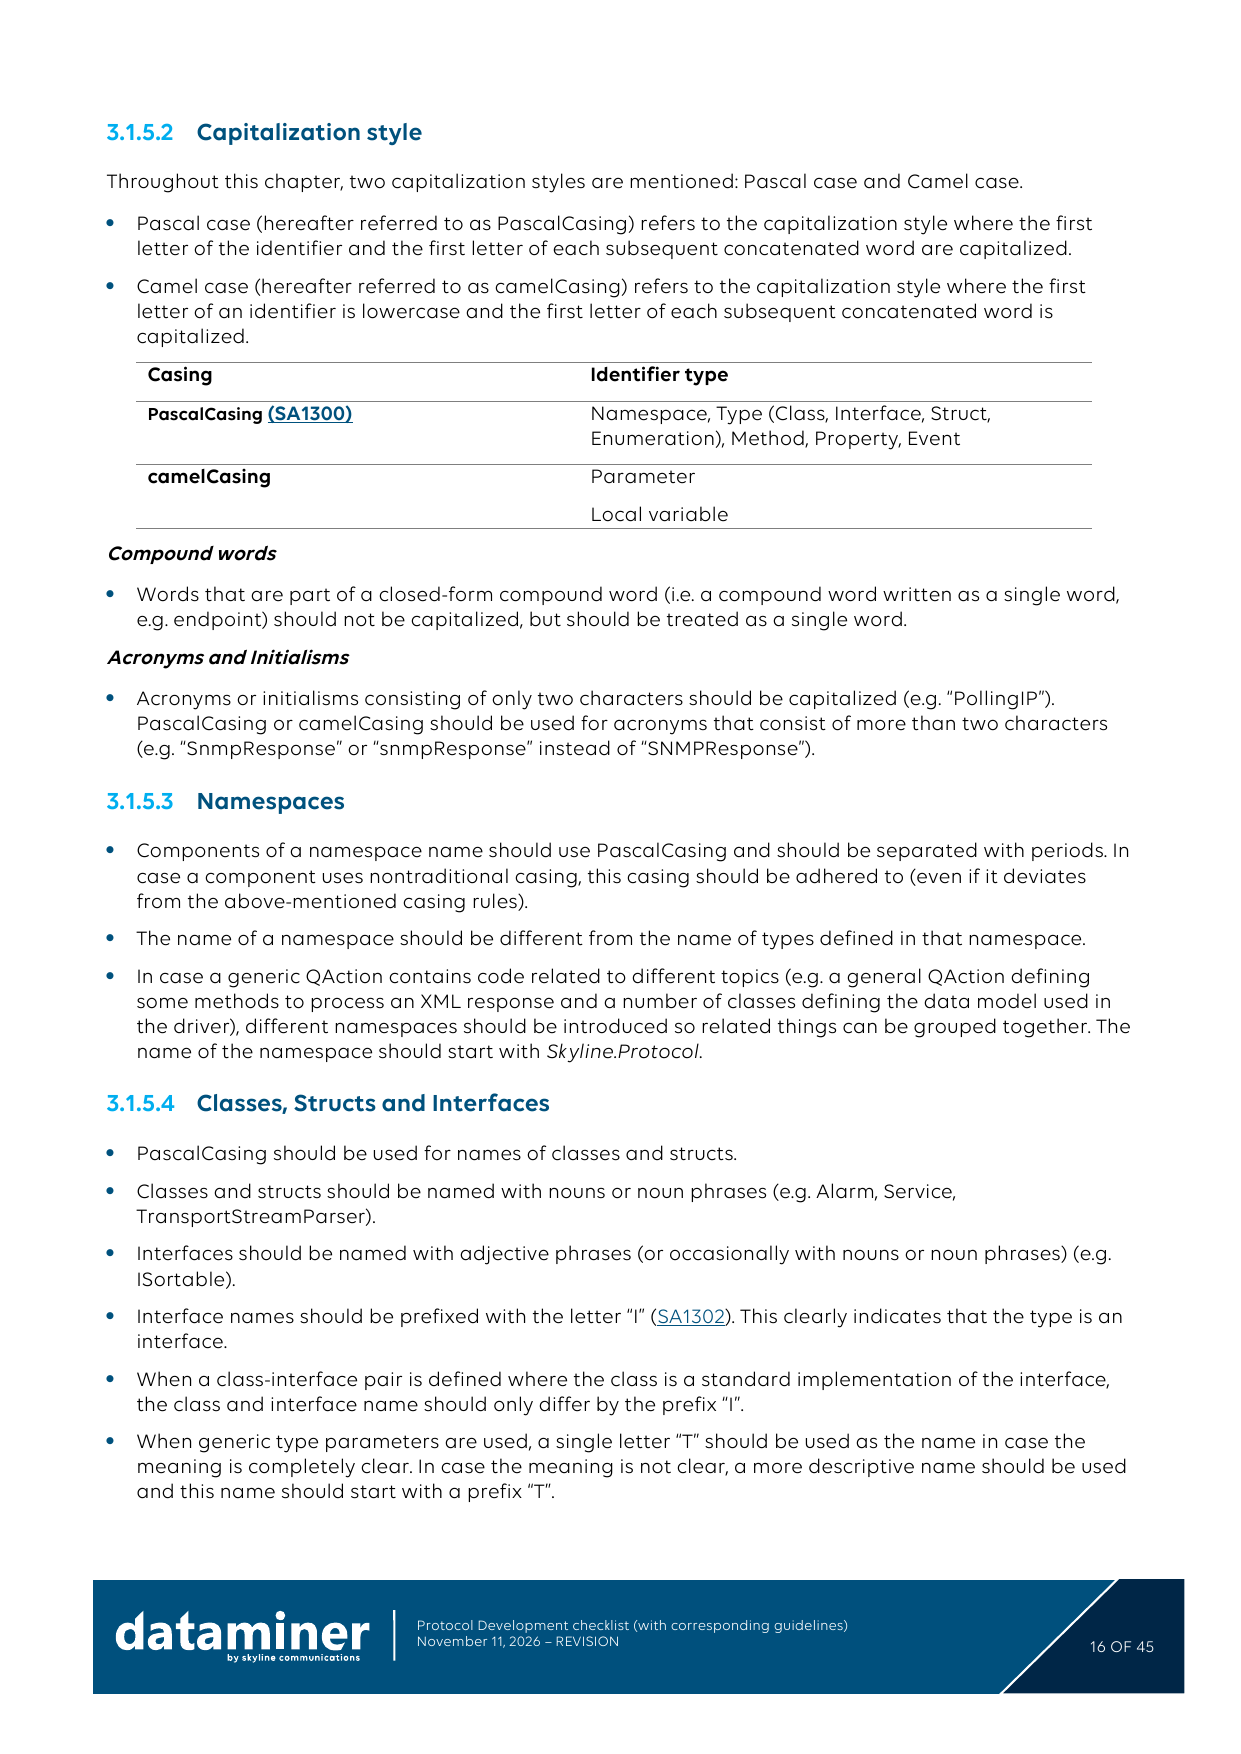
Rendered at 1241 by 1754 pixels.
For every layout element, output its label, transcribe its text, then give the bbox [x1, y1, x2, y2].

text Throughout this chapter, two capitalization styles are mentioned: Pascal case and Camel case. [106, 170, 1134, 193]
subtitle Namespaces [106, 787, 1134, 814]
list Acronyms or initialisms consisting of only two characters should be capitalized (e.g. “PollingIP”). PascalCasing or camelCasing should be used for acronyms that consist of more than two characters (e.g. “SnmpResponse” or “snmpResponse” instead of “SNMPResponse”). [106, 687, 1134, 760]
table_cell Namespace, Type (Class, Interface, Struct, Enumeration), Method, Property, Event [579, 402, 1092, 464]
list Components of a namespace name should use PascalCasing and should be separated with periods. In case a component uses nontraditional casing, this casing should be adhered to (even if it deviates from the above-mentioned casing rules). [106, 839, 1134, 912]
list When generic type parameters are used, a single letter “T” should be used as the name in case the meaning is completely clear. In case the meaning is not clear, a more descriptive name should be used and this name should start with a prefix “T”. [106, 1430, 1134, 1503]
list Words that are part of a closed-form compound word (i.e. a compound word written as a single word, e.g. endpoint) should not be capitalized, but should be treated as a single word. [106, 583, 1134, 631]
table_header Identifier type [579, 363, 1092, 401]
table_cell camelCasing [136, 465, 579, 528]
list PascalCasing should be used for names of classes and structs. [106, 1142, 1134, 1165]
list In case a generic QAction contains code related to different topics (e.g. a general QAction defining some methods to process an XML response and a number of classes defining the data model used in the driver), different namespaces should be introduced so related things can be grouped together. The name of the namespace should start with Skyline.Protocol. [106, 965, 1134, 1062]
subtitle Capitalization style [106, 118, 1134, 145]
text Acronyms and Initialisms [106, 646, 1134, 668]
list When a class-interface pair is defined where the class is a standard implementation of the interface, the class and interface name should only differ by the prefix “I”. [106, 1367, 1134, 1415]
table_cell PascalCasing (SA1300) [136, 402, 579, 464]
list Pascal case (hereafter referred to as PascalCasing) refers to the capitalization style where the first letter of the identifier and the first letter of each subsequent concatenated word are capitalized. [106, 212, 1134, 260]
list Interfaces should be named with adjective phrases (or occasionally with nouns or noun phrases) (e.g. ISortable). [106, 1242, 1134, 1290]
list Camel case (hereafter referred to as camelCasing) refers to the capitalization style where the first letter of an identifier is lowercase and the first letter of each subsequent concatenated word is capitalized. [106, 274, 1134, 347]
subtitle Classes, Structs and Interfaces [106, 1089, 1134, 1117]
table_header Casing [136, 363, 579, 401]
table_cell Parameter Local variable [579, 465, 1092, 528]
text Compound words [106, 541, 1134, 564]
list Interface names should be prefixed with the letter “I” (SA1302). This clearly indicates that the type is an interface. [106, 1305, 1134, 1353]
list The name of a namespace should be different from the name of types defined in that namespace. [106, 927, 1134, 950]
list Classes and structs should be named with nouns or noun phrases (e.g. Alarm, Service, TransportStreamParser). [106, 1180, 1134, 1228]
